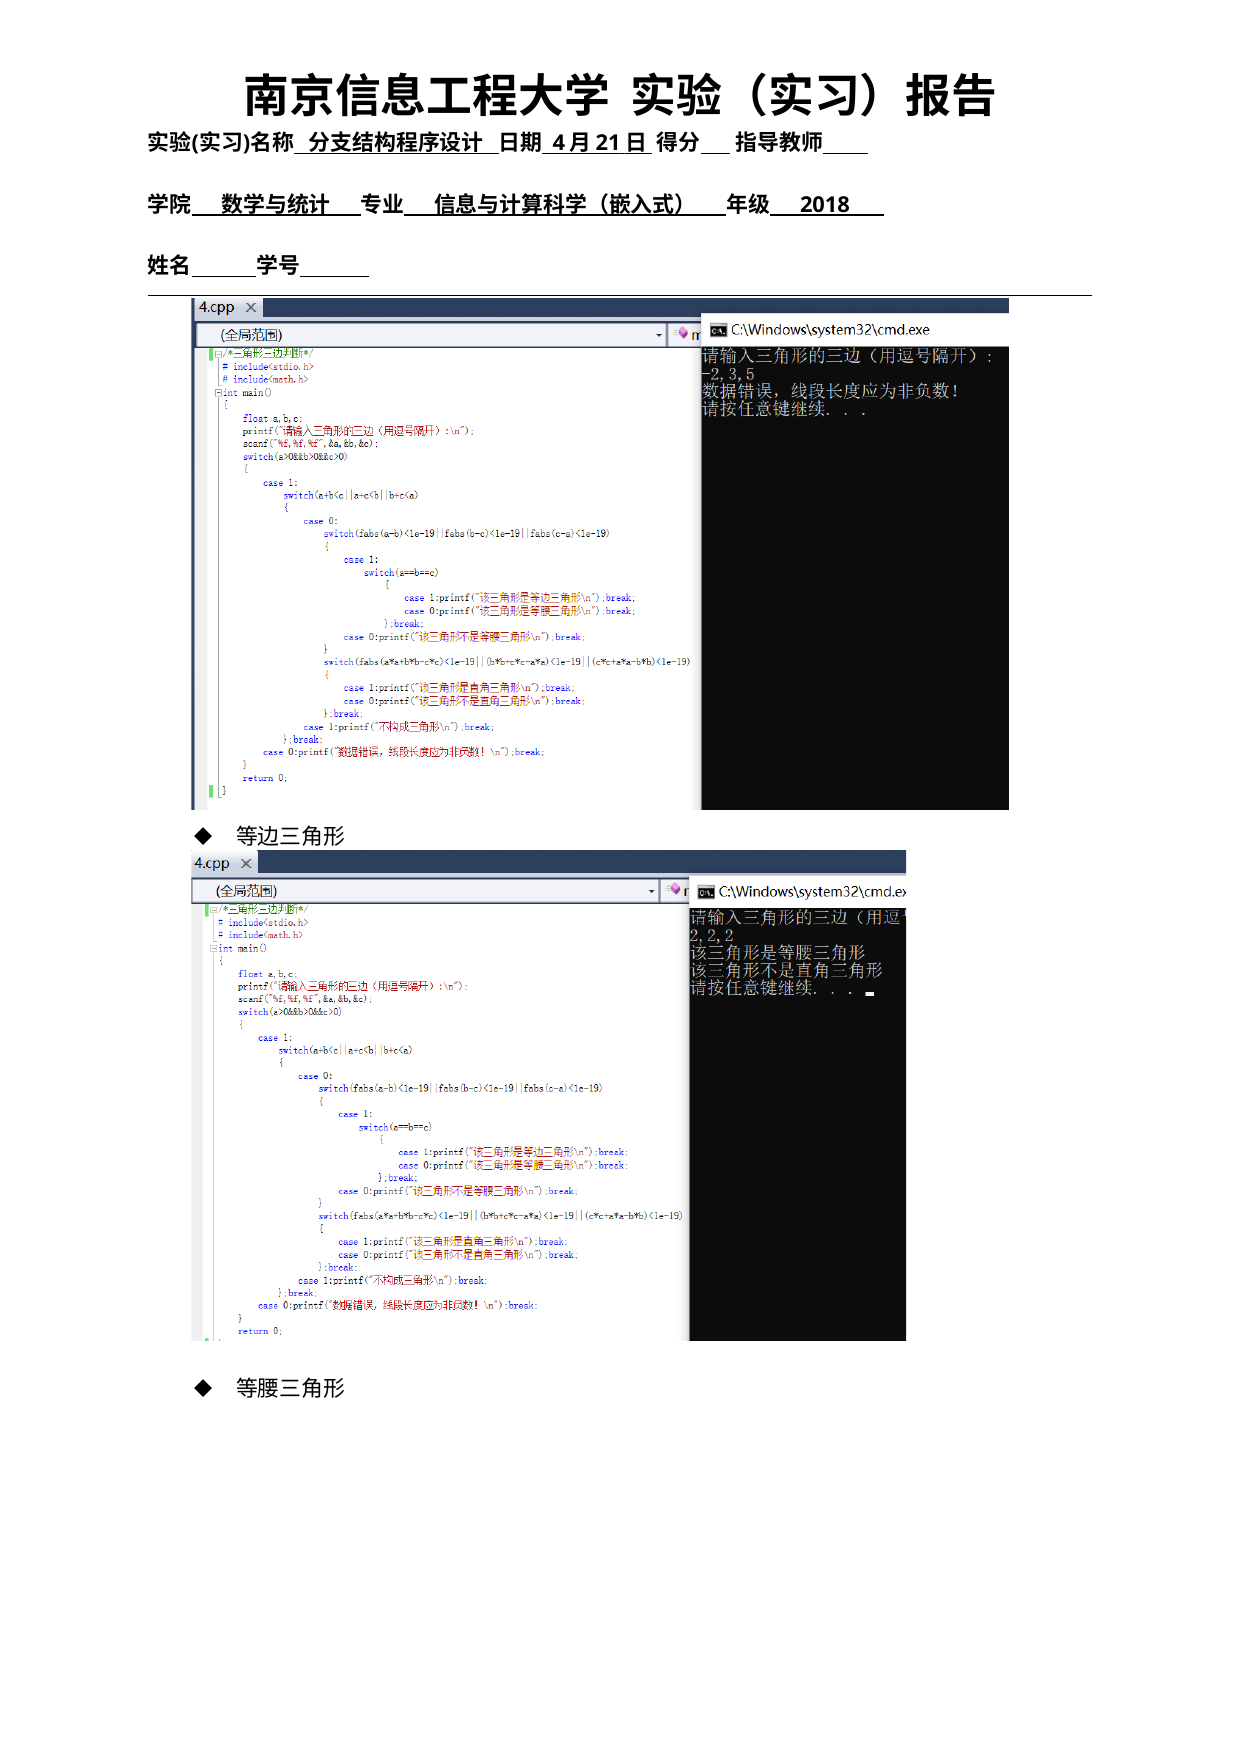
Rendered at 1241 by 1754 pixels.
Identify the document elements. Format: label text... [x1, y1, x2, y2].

picture [191, 298, 1009, 810]
picture [191, 850, 907, 1341]
list 等腰三角形 [192, 1371, 1092, 1403]
list 等边三角形 [192, 818, 1092, 851]
